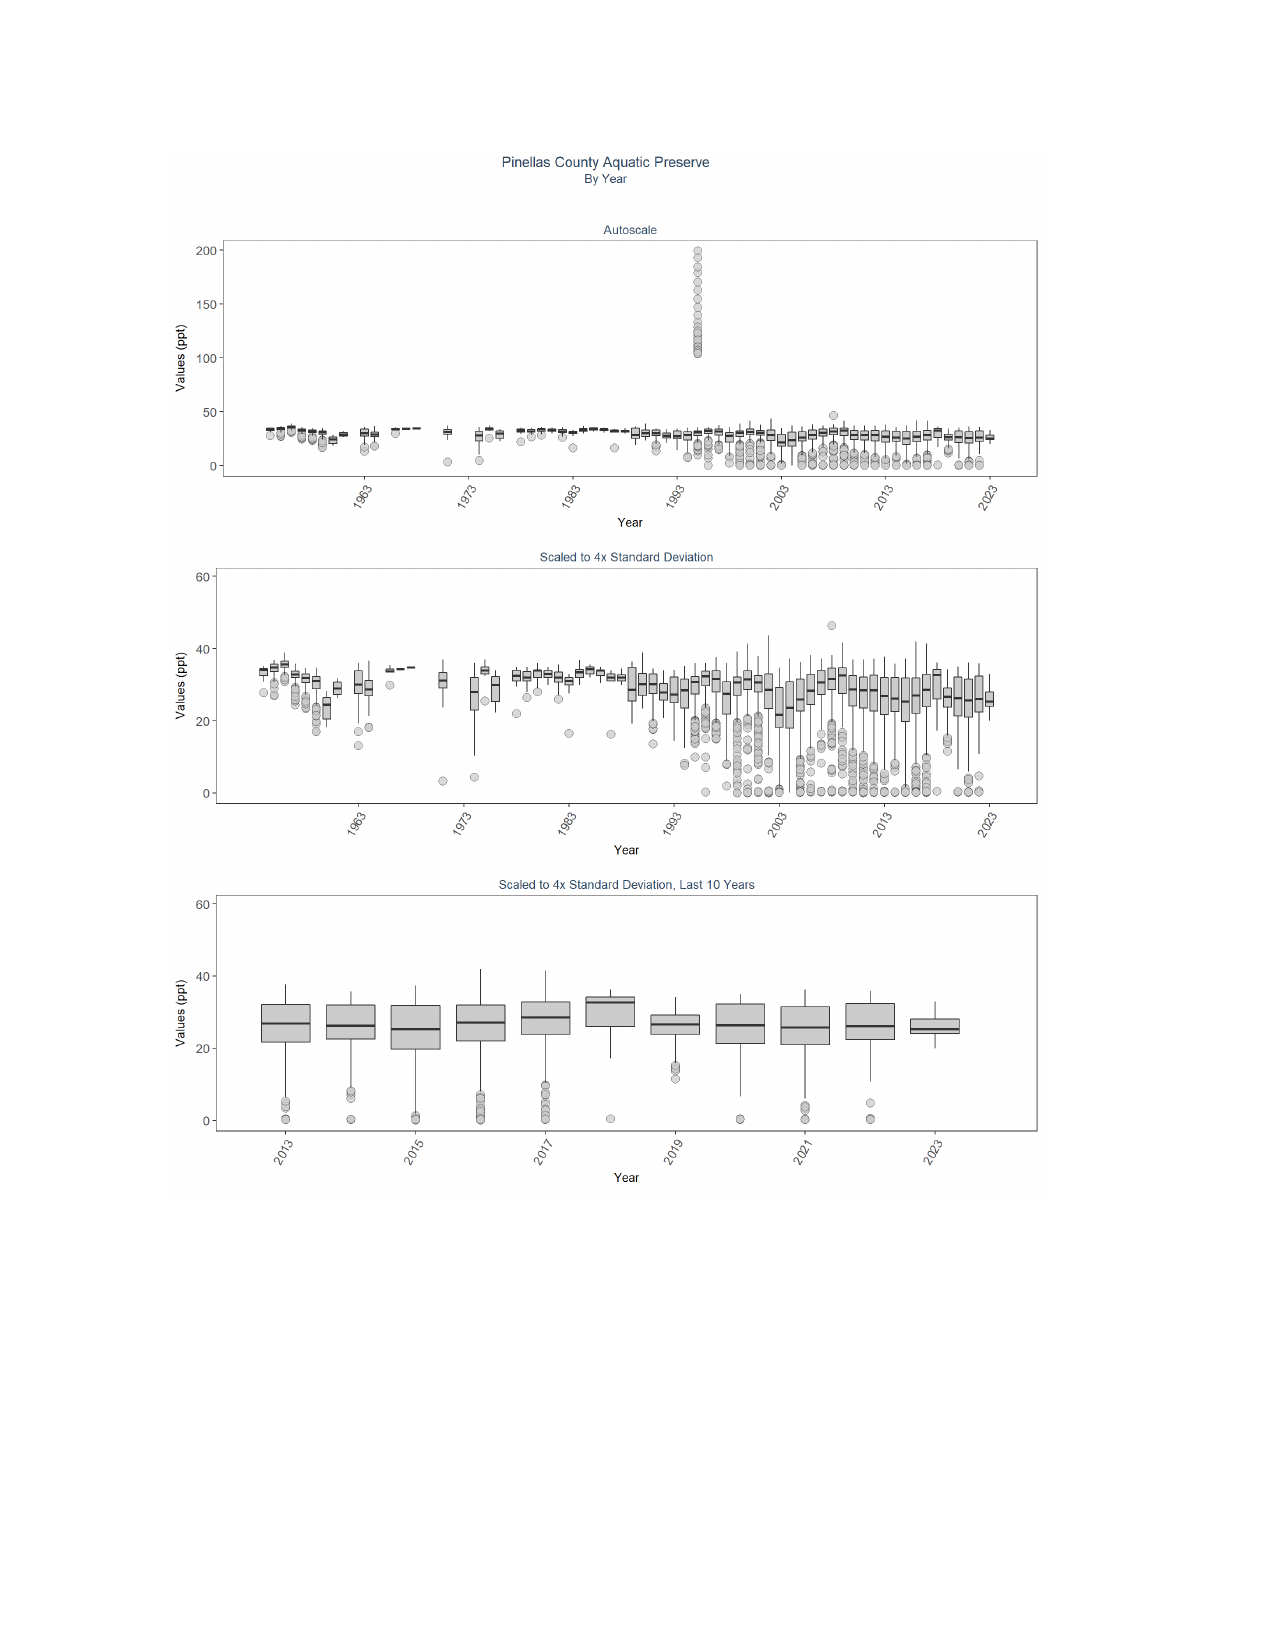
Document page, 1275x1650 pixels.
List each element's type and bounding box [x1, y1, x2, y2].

picture [168, 150, 1044, 1200]
